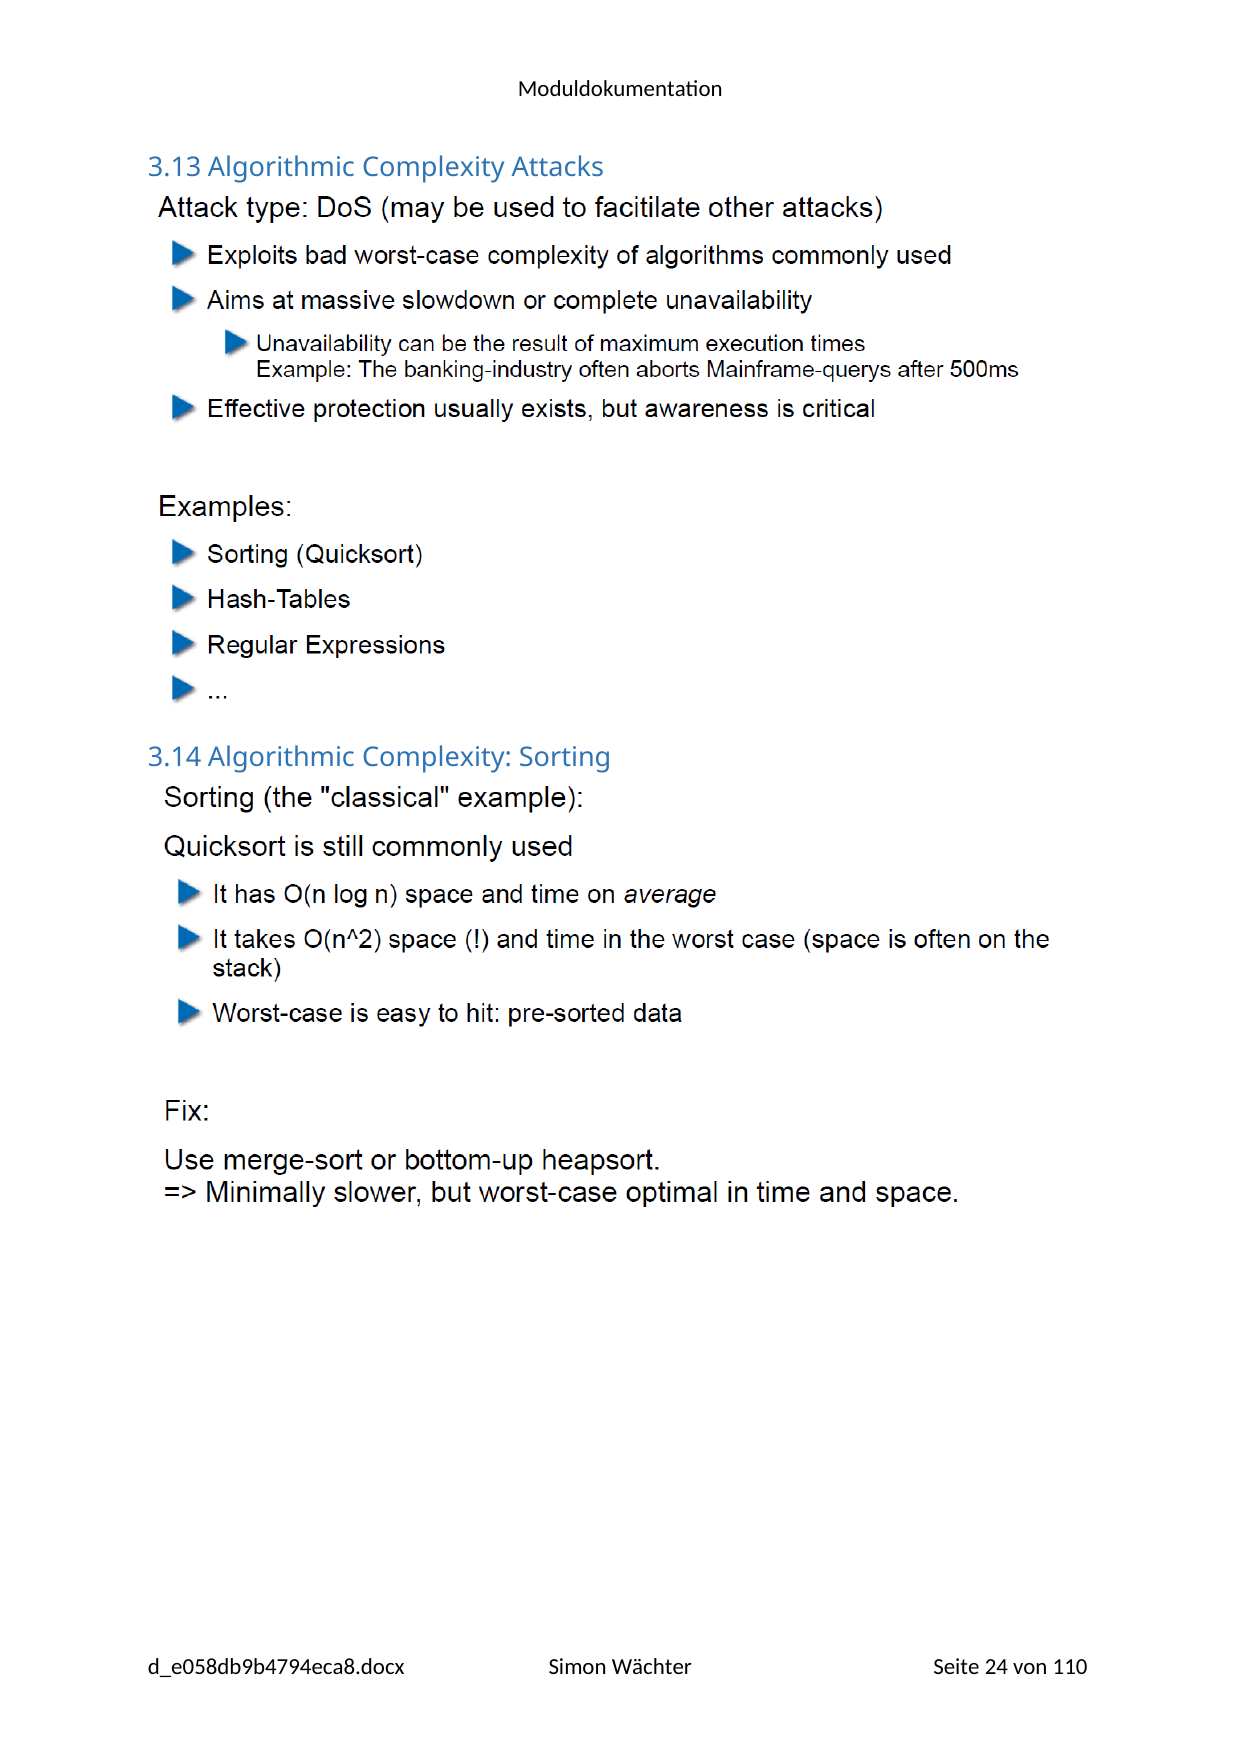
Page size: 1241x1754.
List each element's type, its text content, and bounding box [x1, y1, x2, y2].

picture [147, 777, 1093, 1219]
subtitle Algorithmic Complexity: Sorting [148, 737, 1093, 774]
picture [147, 187, 1093, 719]
subtitle Algorithmic Complexity Attacks [148, 148, 1093, 184]
